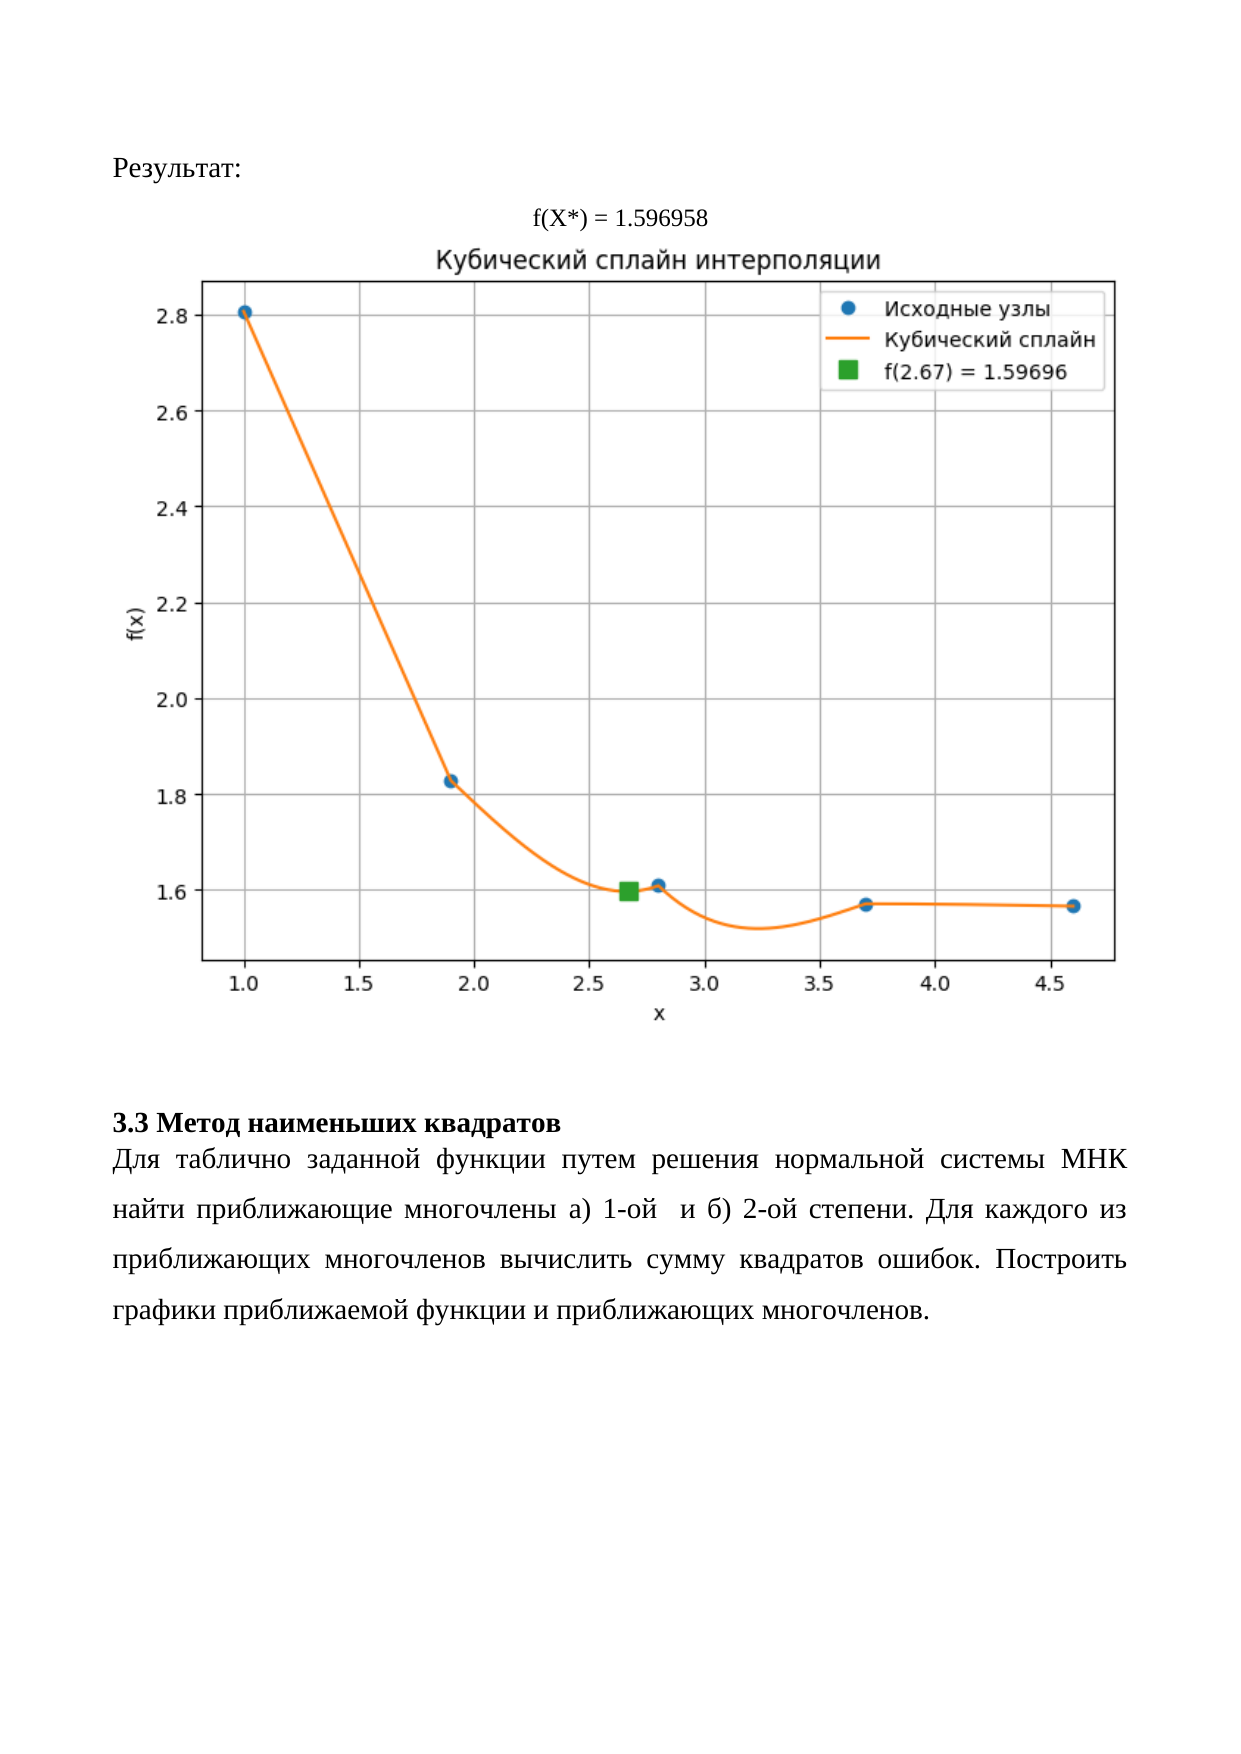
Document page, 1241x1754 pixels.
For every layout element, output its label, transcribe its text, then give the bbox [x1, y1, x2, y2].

text Результат: [112, 150, 1128, 183]
text f(X*) = 1.596958 [112, 203, 1128, 234]
picture [112, 234, 1128, 1038]
text Для таблично заданной функции путем решения нормальной системы МНК найти приближающие многочлены a) 1-ой и б) 2-ой степени. Для каждого из приближающих многочленов вычислить сумму квадратов ошибок. Построить графики приближаемой функции и приближающих многочленов. [112, 1141, 1128, 1326]
subtitle 3.3 Метод наименьших квадратов [112, 1105, 1128, 1138]
